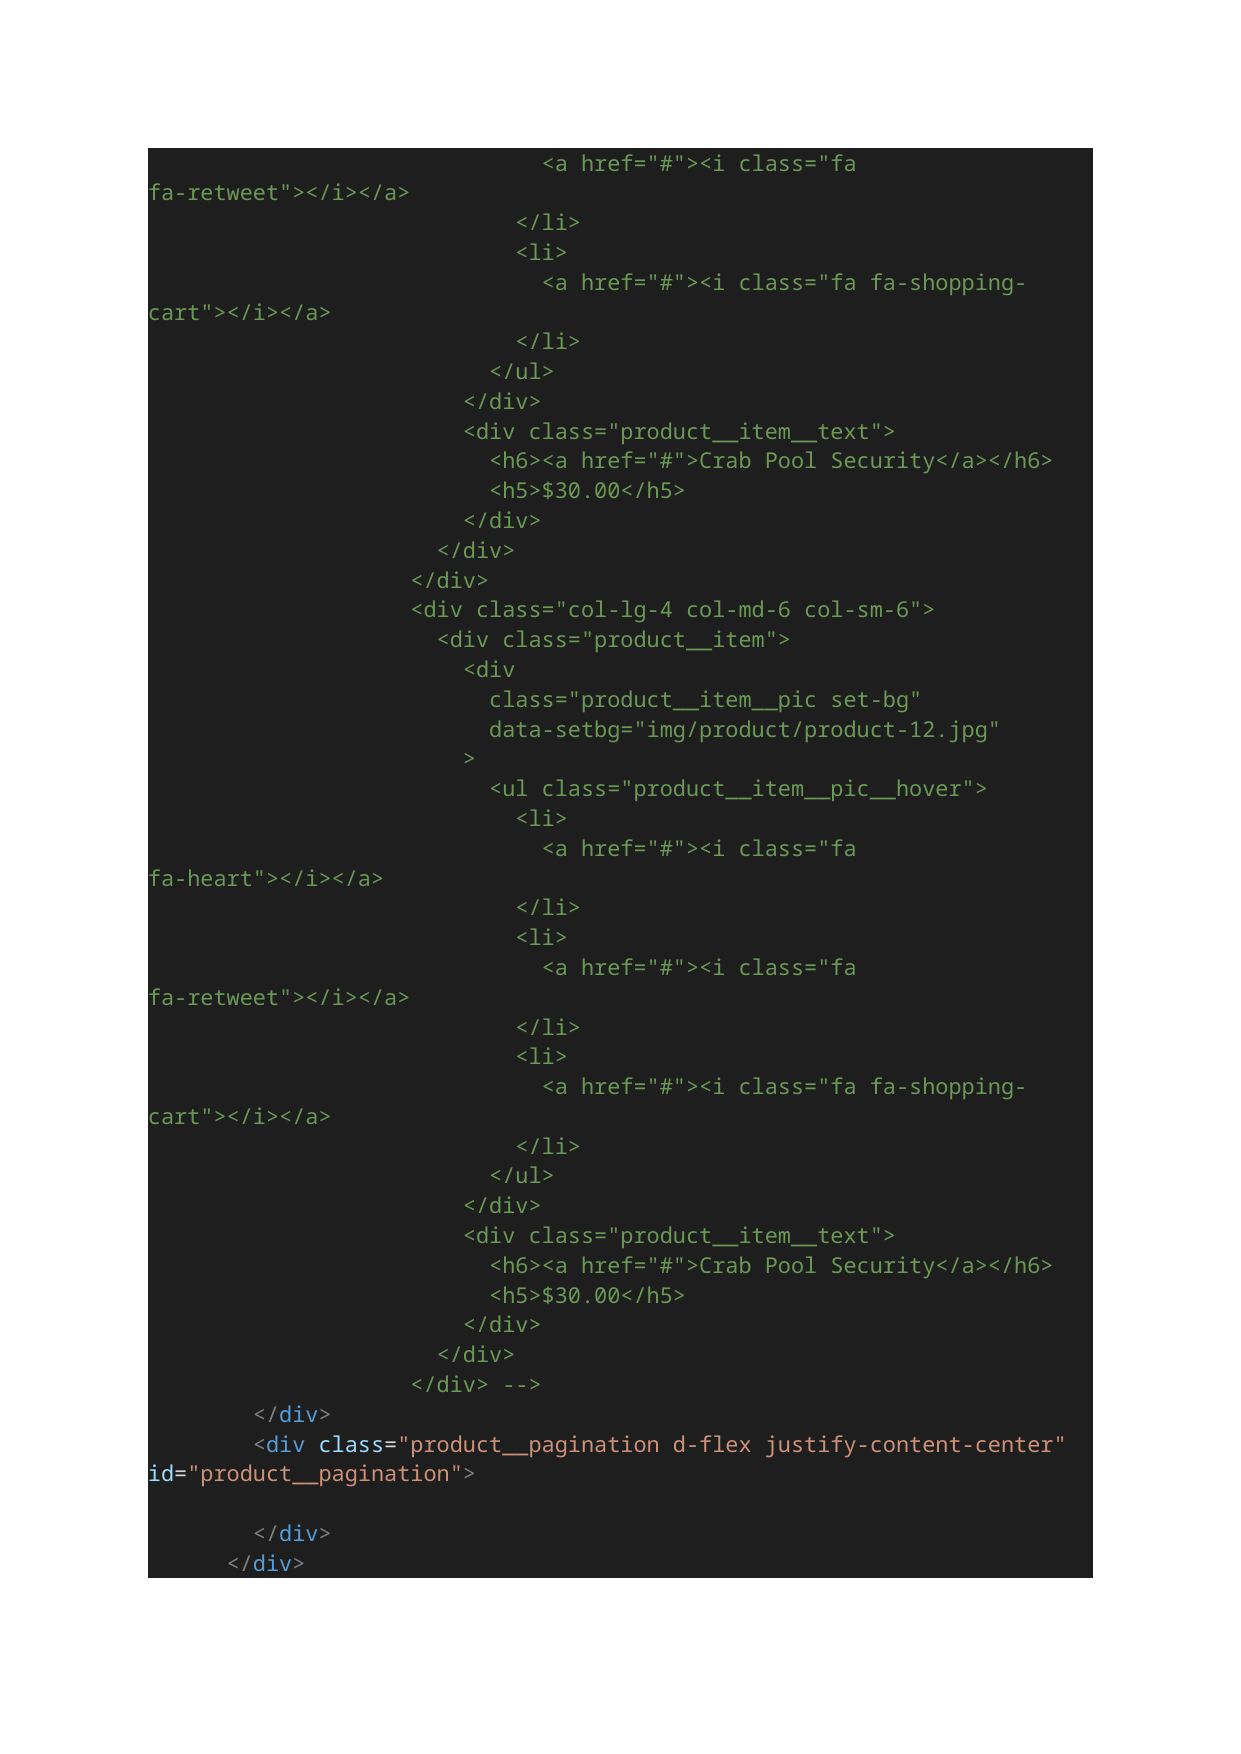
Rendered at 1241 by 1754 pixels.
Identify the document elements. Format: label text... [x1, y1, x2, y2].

text <div class="product__item__text"> [148, 416, 1093, 446]
text </div> [148, 1309, 1093, 1339]
text </div> [148, 535, 1093, 565]
text <div class="product__item"> [148, 624, 1093, 654]
text <a href="#"><i class="fa fa-shopping-cart"></i></a> [148, 267, 1093, 326]
text </li> [148, 326, 1093, 356]
text </ul> [148, 1161, 1093, 1190]
text <li> [148, 922, 1093, 952]
text data-setbg="img/product/product-12.jpg" [148, 714, 1093, 743]
text <div [148, 654, 1093, 684]
text <ul class="product__item__pic__hover"> [148, 773, 1093, 803]
text <h5>$30.00</h5> [148, 475, 1093, 505]
text <div class="product__item__text"> [148, 1220, 1093, 1250]
text <div class="product__pagination d-flex justify-content-center" id="product__pagination"> [148, 1429, 1093, 1488]
text <h6><a href="#">Crab Pool Security</a></h6> [148, 446, 1093, 475]
text </div> [148, 505, 1093, 535]
text <div class="col-lg-4 col-md-6 col-sm-6"> [148, 594, 1093, 624]
text </li> [148, 207, 1093, 237]
text <li> [148, 803, 1093, 833]
text > [148, 743, 1093, 773]
text <h5>$30.00</h5> [148, 1280, 1093, 1309]
text <li> [148, 237, 1093, 267]
text </li> [148, 1012, 1093, 1041]
text <li> [148, 1041, 1093, 1071]
text </div> [148, 1339, 1093, 1369]
text </li> [148, 1131, 1093, 1161]
text </div> [148, 1548, 1093, 1578]
text class="product__item__pic set-bg" [148, 684, 1093, 714]
text </li> [148, 892, 1093, 922]
text </div> [148, 1399, 1093, 1429]
text <a href="#"><i class="fa fa-shopping-cart"></i></a> [148, 1071, 1093, 1131]
text <a href="#"><i class="fa fa-retweet"></i></a> [148, 952, 1093, 1012]
text </div> [148, 386, 1093, 416]
text <a href="#"><i class="fa fa-retweet"></i></a> [148, 148, 1093, 207]
text </ul> [148, 356, 1093, 386]
text <a href="#"><i class="fa fa-heart"></i></a> [148, 833, 1093, 892]
text </div> [148, 1190, 1093, 1220]
text </div> [148, 1518, 1093, 1548]
text </div> [148, 565, 1093, 594]
text </div> --> [148, 1369, 1093, 1399]
text <h6><a href="#">Crab Pool Security</a></h6> [148, 1250, 1093, 1280]
